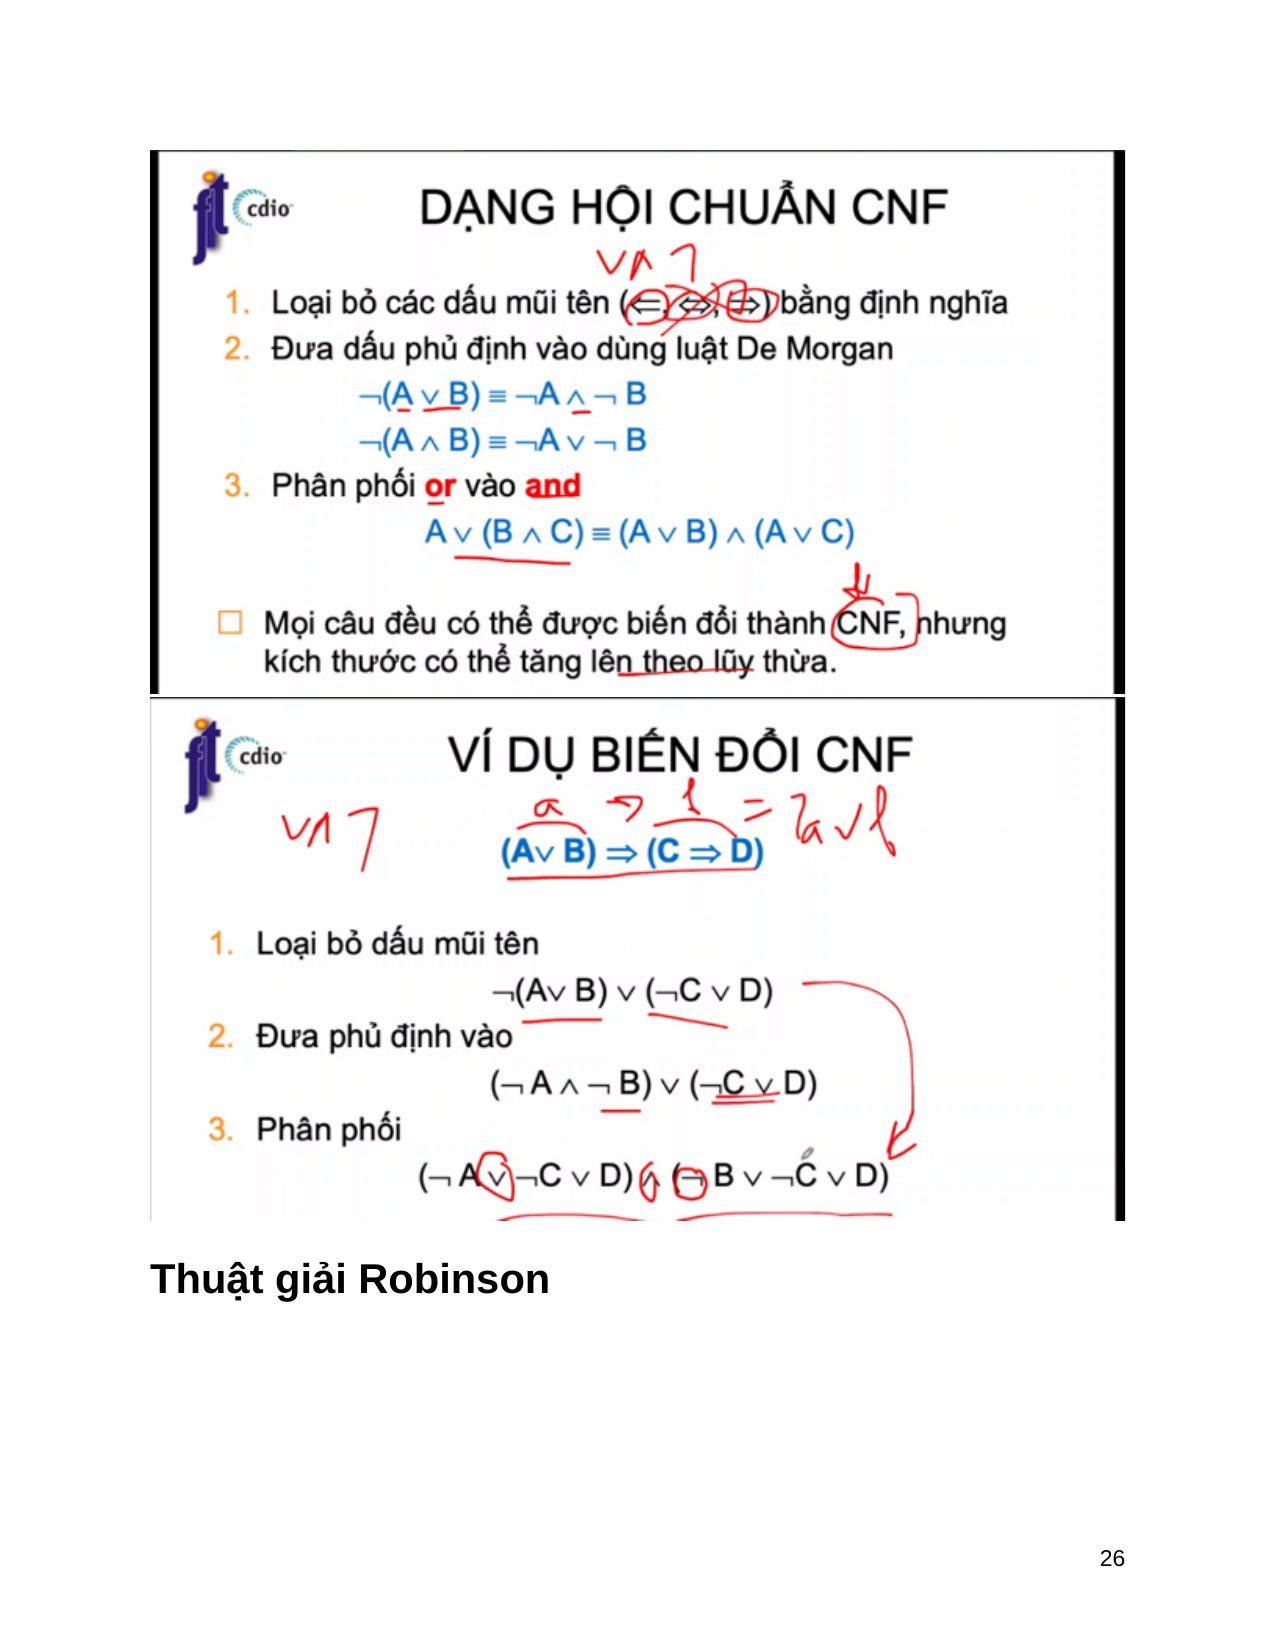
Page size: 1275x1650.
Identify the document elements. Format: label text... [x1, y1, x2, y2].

picture [150, 150, 1125, 694]
text Thuật giải Robinson [150, 1254, 1125, 1302]
picture [150, 697, 1125, 1221]
